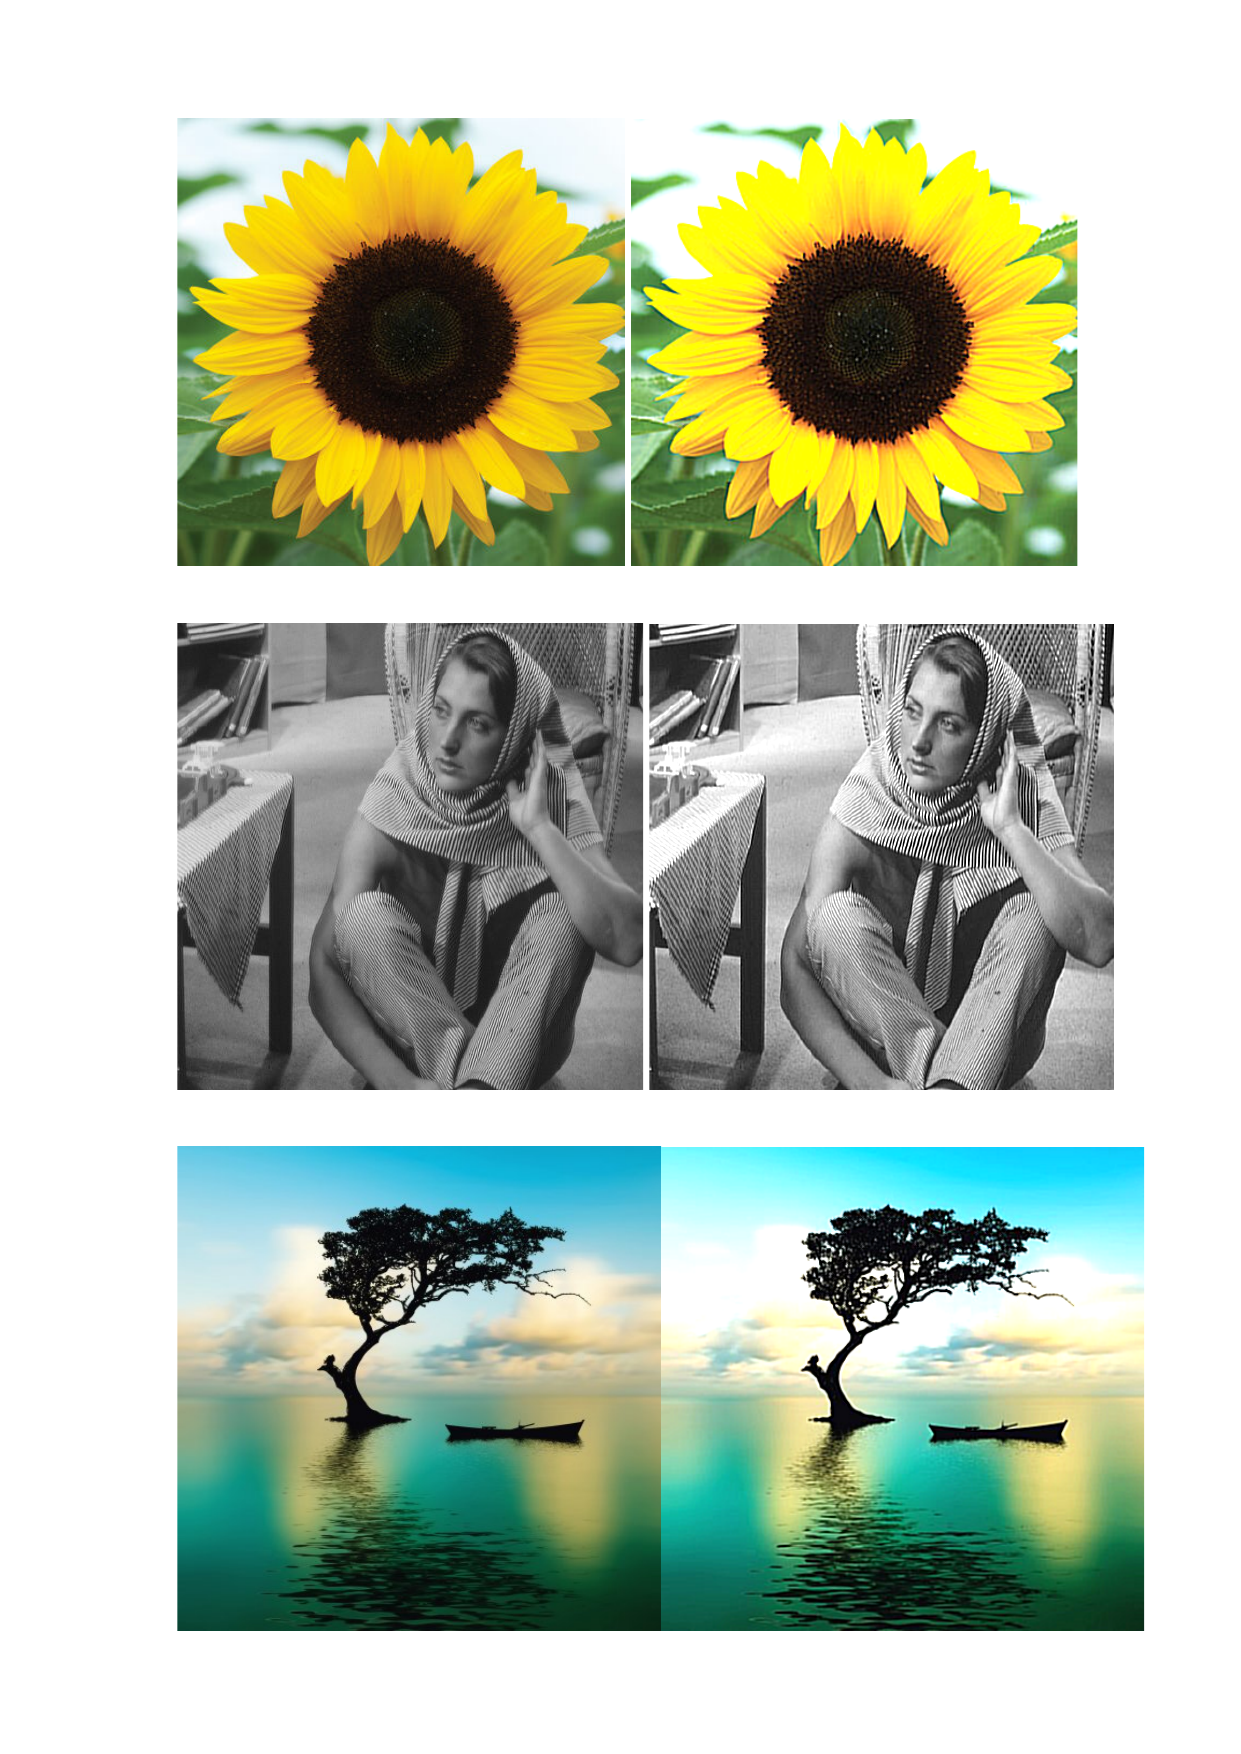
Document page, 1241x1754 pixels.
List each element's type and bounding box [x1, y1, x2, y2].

picture [649, 624, 1114, 1090]
picture [631, 119, 1078, 566]
picture [177, 1146, 1145, 1631]
picture [177, 118, 625, 566]
picture [177, 623, 644, 1090]
